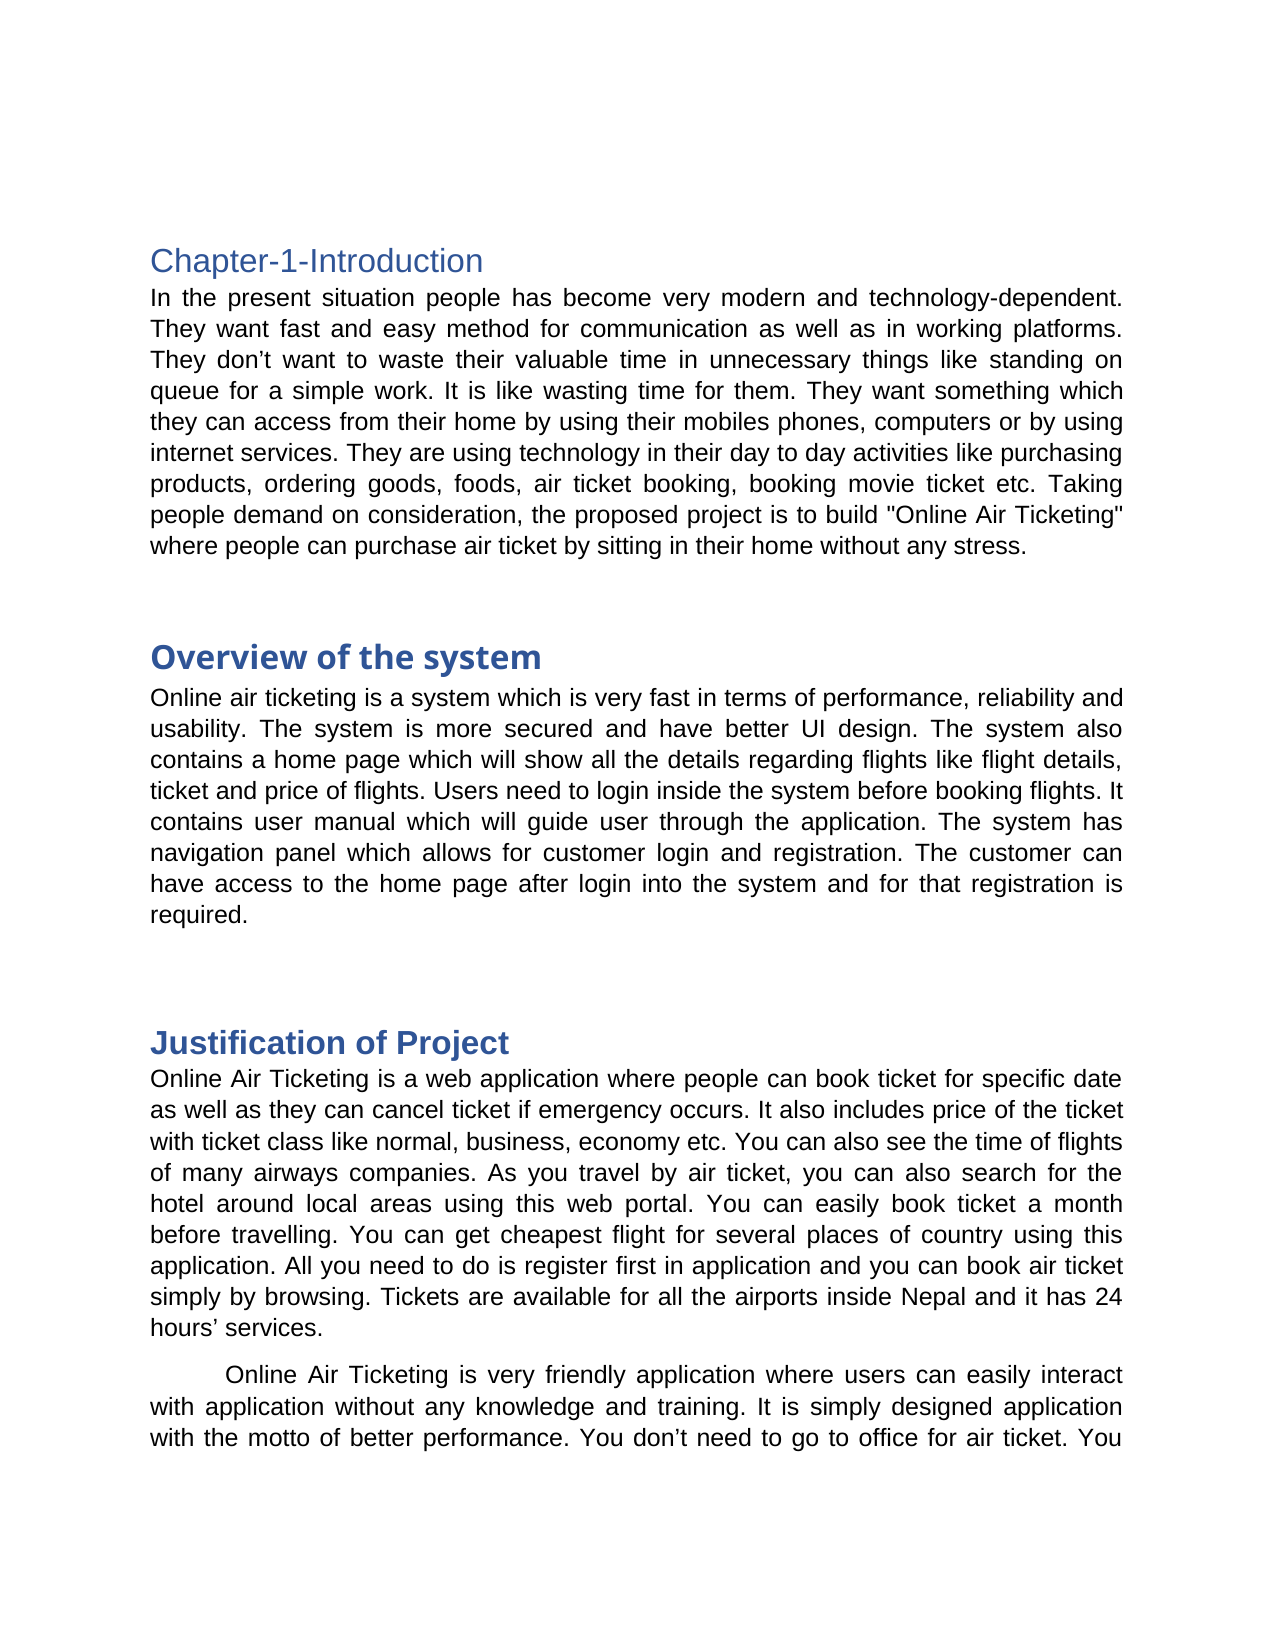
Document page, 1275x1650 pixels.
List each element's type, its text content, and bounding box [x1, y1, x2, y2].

subtitle Overview of the system [150, 634, 1125, 679]
text Online air ticketing is a system which is very fast in terms of performance, reliability and usability. The system is more secured and have better UI design. The system also contains a home page which will show all the details regarding flights like flight details, ticket and price of flights. Users need to login inside the system before booking flights. It contains user manual which will guide user through the application. The system has navigation panel which allows for customer login and registration. The customer can have access to the home page after login into the system and for that registration is required. [150, 683, 1125, 929]
text In the present situation people has become very modern and technology-dependent. They want fast and easy method for communication as well as in working platforms. They don’t want to waste their valuable time in unnecessary things like standing on queue for a simple work. It is like wasting time for them. They want something which they can access from their home by using their mobiles phones, computers or by using internet services. They are using technology in their day to day activities like purchasing products, ordering goods, foods, air ticket booking, booking movie ticket etc. Taking people demand on consideration, the proposed project is to build "Online Air Ticketing" where people can purchase air ticket by sitting in their home without any stress. [150, 283, 1125, 560]
subtitle Chapter-1-Introduction [150, 241, 1125, 280]
subtitle Justification of Project [150, 1023, 1125, 1061]
text Online Air Ticketing is a web application where people can book ticket for specific date as well as they can cancel ticket if emergency occurs. It also includes price of the ticket with ticket class like normal, business, economy etc. You can also see the time of flights of many airways companies. As you travel by air ticket, you can also search for the hotel around local areas using this web portal. You can easily book ticket a month before travelling. You can get cheapest flight for several places of country using this application. All you need to do is register first in application and you can book air ticket simply by browsing. Tickets are available for all the airports inside Nepal and it has 24 hours’ services. [150, 1064, 1125, 1341]
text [150, 1360, 1125, 1451]
